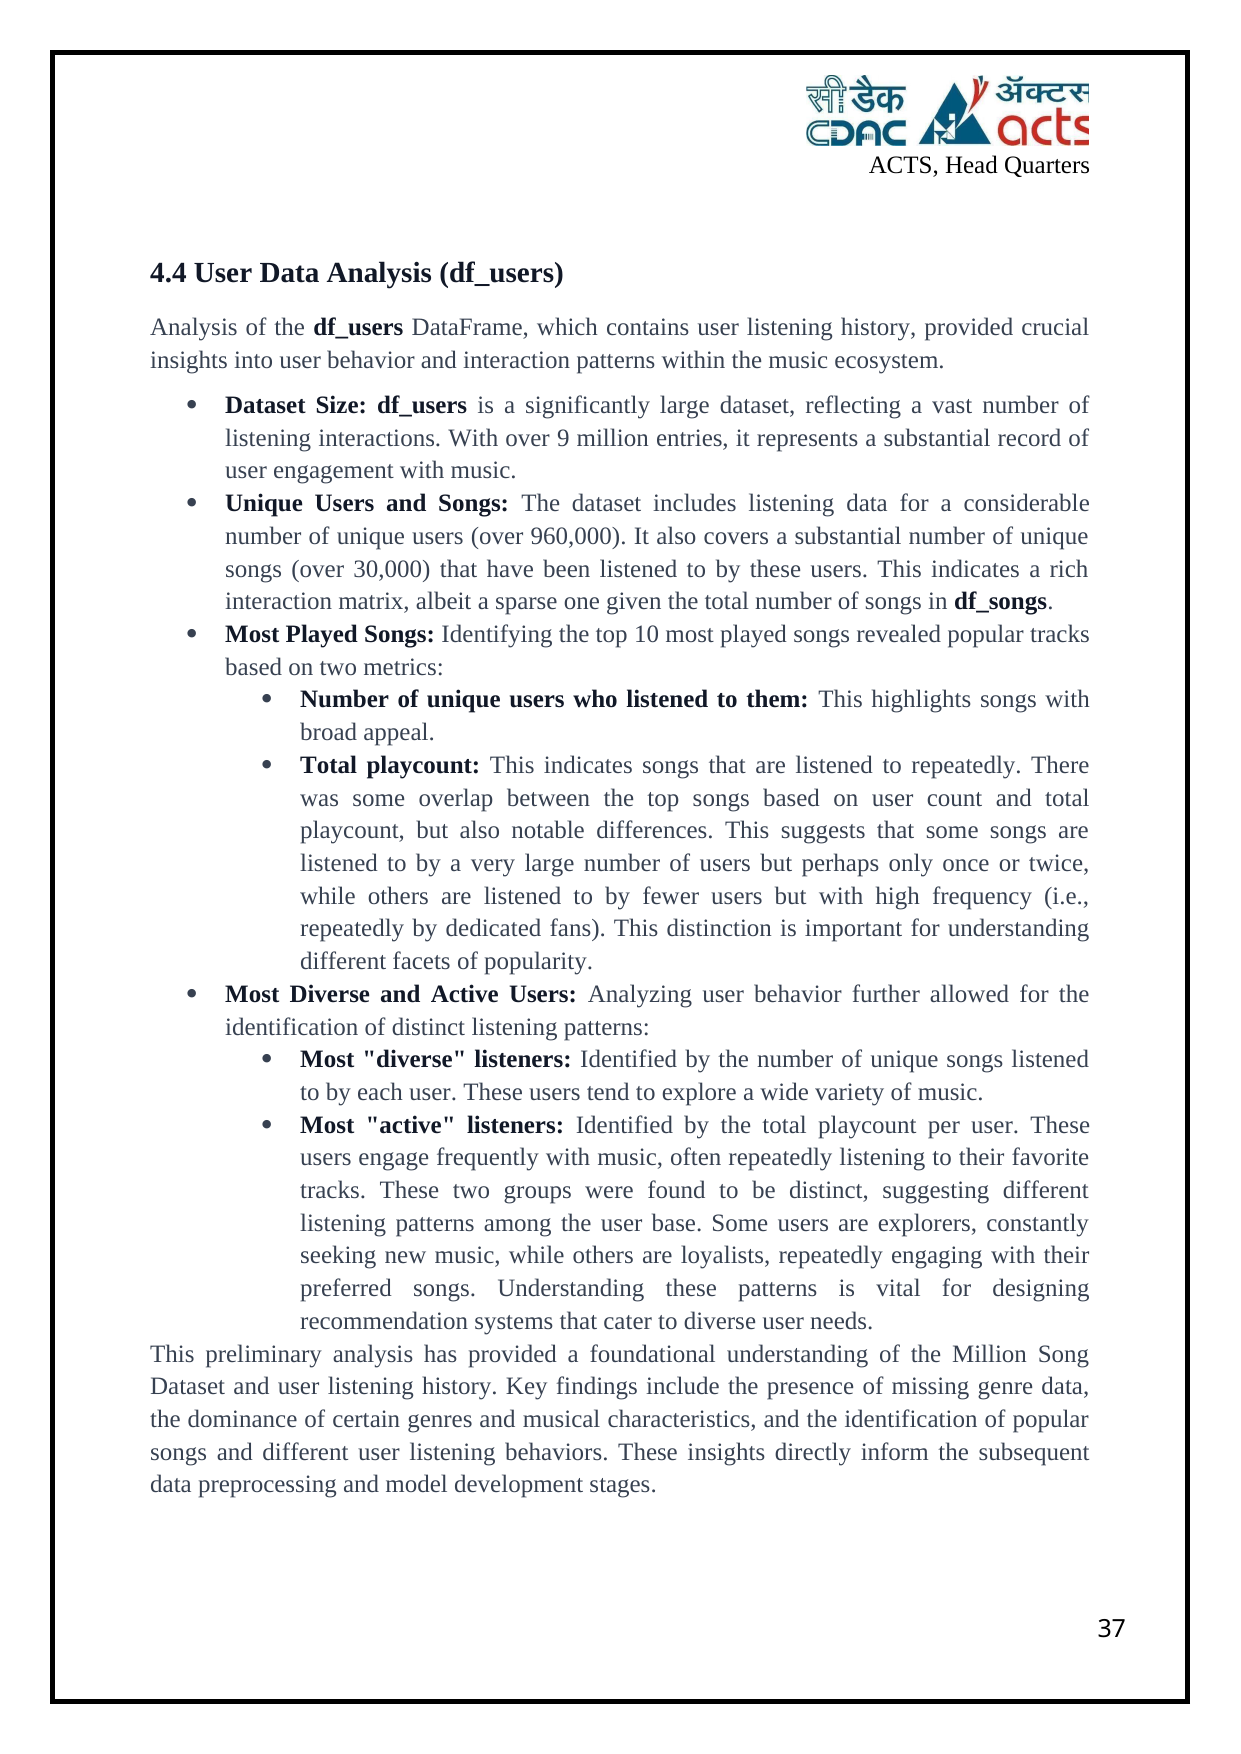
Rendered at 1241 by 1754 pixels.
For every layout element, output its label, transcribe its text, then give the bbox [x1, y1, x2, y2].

picture [806, 75, 1089, 146]
list Dataset Size: df_users is a significantly large dataset, reflecting a vast number of listening interactions. With over 9 million entries, it represents a substantial record of user engagement with music. [187, 390, 1090, 484]
list Number of unique users who listened to them: This highlights songs with broad appeal. [262, 684, 1090, 746]
text This preliminary analysis has provided a foundational understanding of the Million Song Dataset and user listening history. Key findings include the presence of missing genre data, the dominance of certain genres and musical characteristics, and the identification of popular songs and different user listening behaviors. These insights directly inform the subsequent data preprocessing and model development stages. [150, 1339, 1090, 1498]
list Total playcount: This indicates songs that are listened to repeatedly. There was some overlap between the top songs based on user count and total playcount, but also notable differences. This suggests that some songs are listened to by a very large number of users but perhaps only once or twice, while others are listened to by fewer users but with high frequency (i.e., repeatedly by dedicated fans). This distinction is important for understanding different facets of popularity. [262, 750, 1090, 975]
list Unique Users and Songs: The dataset includes listening data for a considerable number of unique users (over 960,000). It also covers a substantial number of unique songs (over 30,000) that have been listened to by these users. This indicates a rich interaction matrix, albeit a sparse one given the total number of songs in df_songs. [187, 488, 1090, 615]
list Most "active" listeners: Identified by the total playcount per user. These users engage frequently with music, often repeatedly listening to their favorite tracks. These two groups were found to be distinct, suggesting different listening patterns among the user base. Some users are explorers, constantly seeking new music, while others are loyalists, repeatedly engaging with their preferred songs. Understanding these patterns is vital for designing recommendation systems that cater to diverse user needs. [262, 1110, 1090, 1335]
list Most Diverse and Active Users: Analyzing user behavior further allowed for the identification of distinct listening patterns: [187, 979, 1090, 1040]
list Most Played Songs: Identifying the top 10 most played songs revealed popular tracks based on two metrics: [187, 619, 1090, 681]
list Most "diverse" listeners: Identified by the number of unique songs listened to by each user. These users tend to explore a wide variety of music. [262, 1044, 1090, 1106]
subtitle 4.4 User Data Analysis (df_users) [150, 255, 1090, 289]
text Analysis of the df_users DataFrame, which contains user listening history, provided crucial insights into user behavior and interaction patterns within the music ecosystem. [150, 312, 1090, 374]
